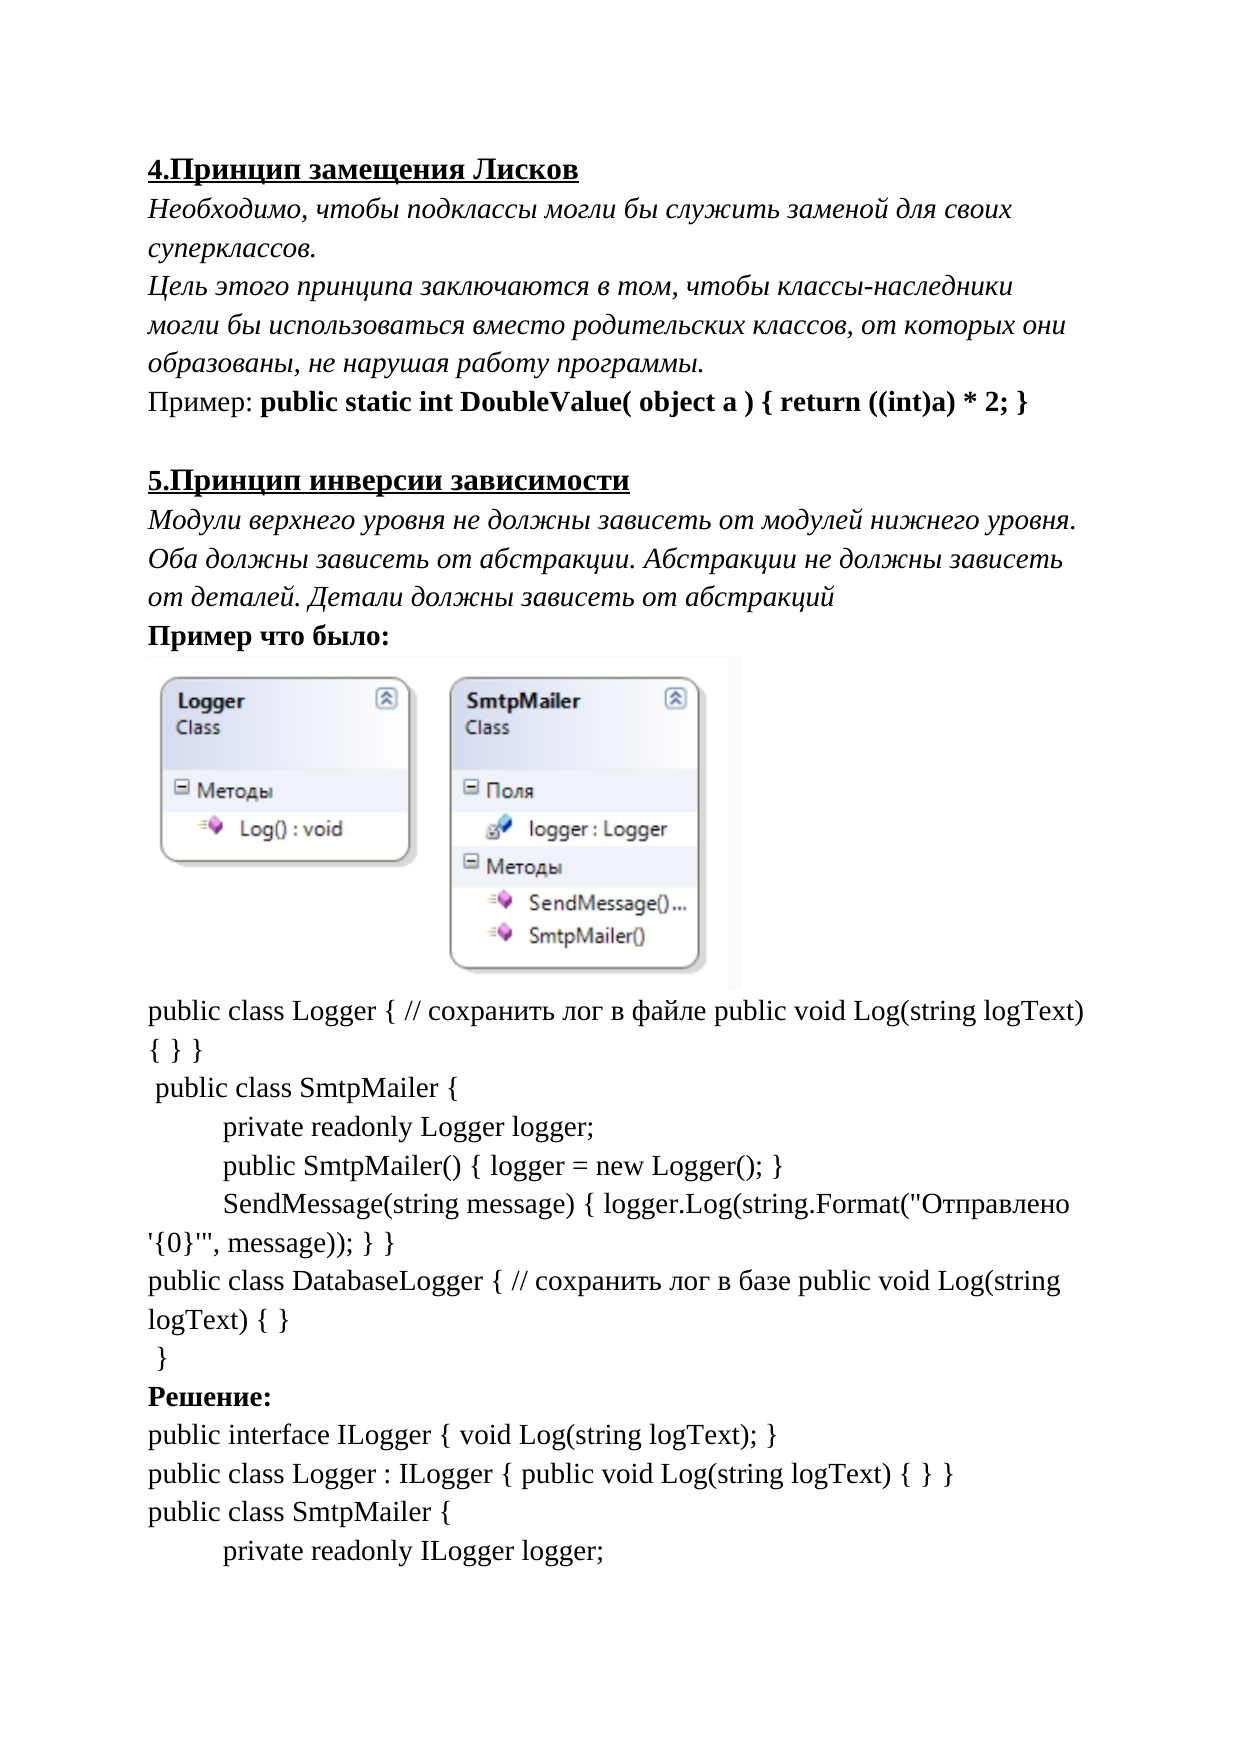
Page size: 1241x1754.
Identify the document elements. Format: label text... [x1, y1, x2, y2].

text private readonly ILogger logger; [223, 1533, 1090, 1567]
text public class SmtpMailer { [148, 1071, 1090, 1104]
text public class Logger { // сохранить лог в файле public void Log(string logText) { } } [148, 993, 1090, 1066]
text 5.Принцип инверсии зависимости [148, 461, 1090, 497]
text 4.Принцип замещения Лисков [148, 150, 1090, 186]
text Пример что было: [148, 618, 1090, 651]
text } [148, 1340, 1090, 1374]
text SendMessage(string message) { logger.Log(string.Format("Отправлено '{0}'", message)); } } [148, 1186, 1090, 1258]
text public SmtpMailer() { logger = new Logger(); } [148, 1148, 1090, 1181]
text Модули верхнего уровня не должны зависеть от модулей нижнего уровня. Оба должны зависеть от абстракции. Абстракции не должны зависеть от деталей. Детали должны зависеть от абстракций [148, 502, 1090, 613]
text Решение: public interface ILogger { void Log(string logText); } [148, 1379, 1090, 1451]
text Пример: public static int DoubleValue( object a ) { return ((int)a) * 2; } [148, 384, 1090, 417]
text Цель этого принципа заключаются в том, чтобы классы-наследники могли бы использоваться вместо родительских классов, от которых они образованы, не нарушая работу программы. [148, 268, 1090, 379]
text public class SmtpMailer { [148, 1494, 1090, 1528]
text public class DatabaseLogger { // сохранить лог в базе public void Log(string logText) { } [148, 1263, 1090, 1335]
text public class Logger : ILogger { public void Log(string logText) { } } [148, 1456, 1090, 1489]
text private readonly Logger logger; [148, 1109, 1090, 1143]
picture [147, 656, 742, 990]
text Необходимо, чтобы подклассы могли бы служить заменой для своих суперклассов. [148, 191, 1090, 263]
